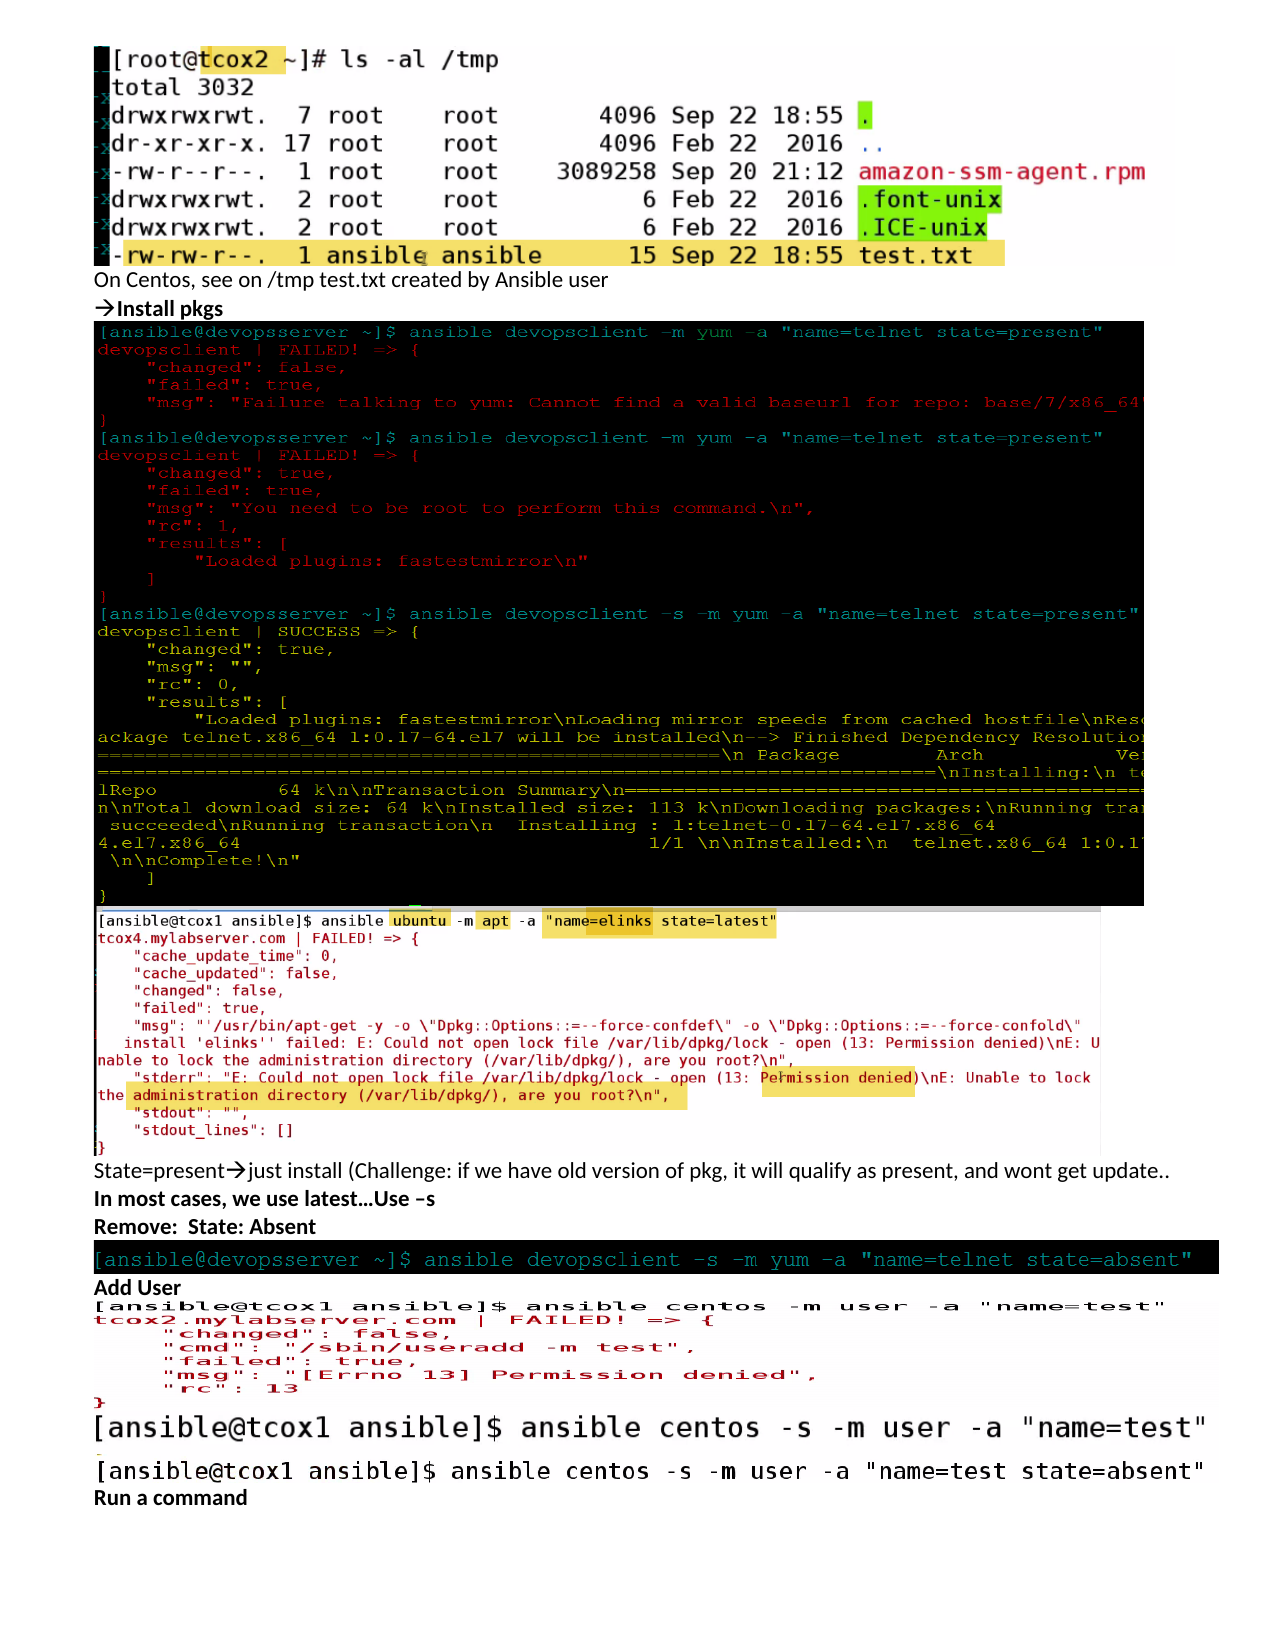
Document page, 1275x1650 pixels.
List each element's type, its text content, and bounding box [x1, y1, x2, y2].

text Install pkgs [94, 294, 1209, 906]
text On Centos, see on /tmp test.txt created by Ansible user [94, 266, 1209, 294]
text Run a command [94, 1483, 1209, 1511]
text Add User [94, 1274, 1209, 1301]
text In most cases, we use latest…Use –s [94, 1184, 1209, 1212]
text Remove: State: Absent [94, 1212, 1209, 1240]
picture [93, 46, 1175, 266]
picture [93, 1301, 1219, 1483]
picture [93, 1240, 1219, 1274]
picture [93, 321, 1144, 1156]
text State=presentjust install (Challenge: if we have old version of pkg, it will qualify as present, and wont get update.. [94, 1156, 1209, 1184]
